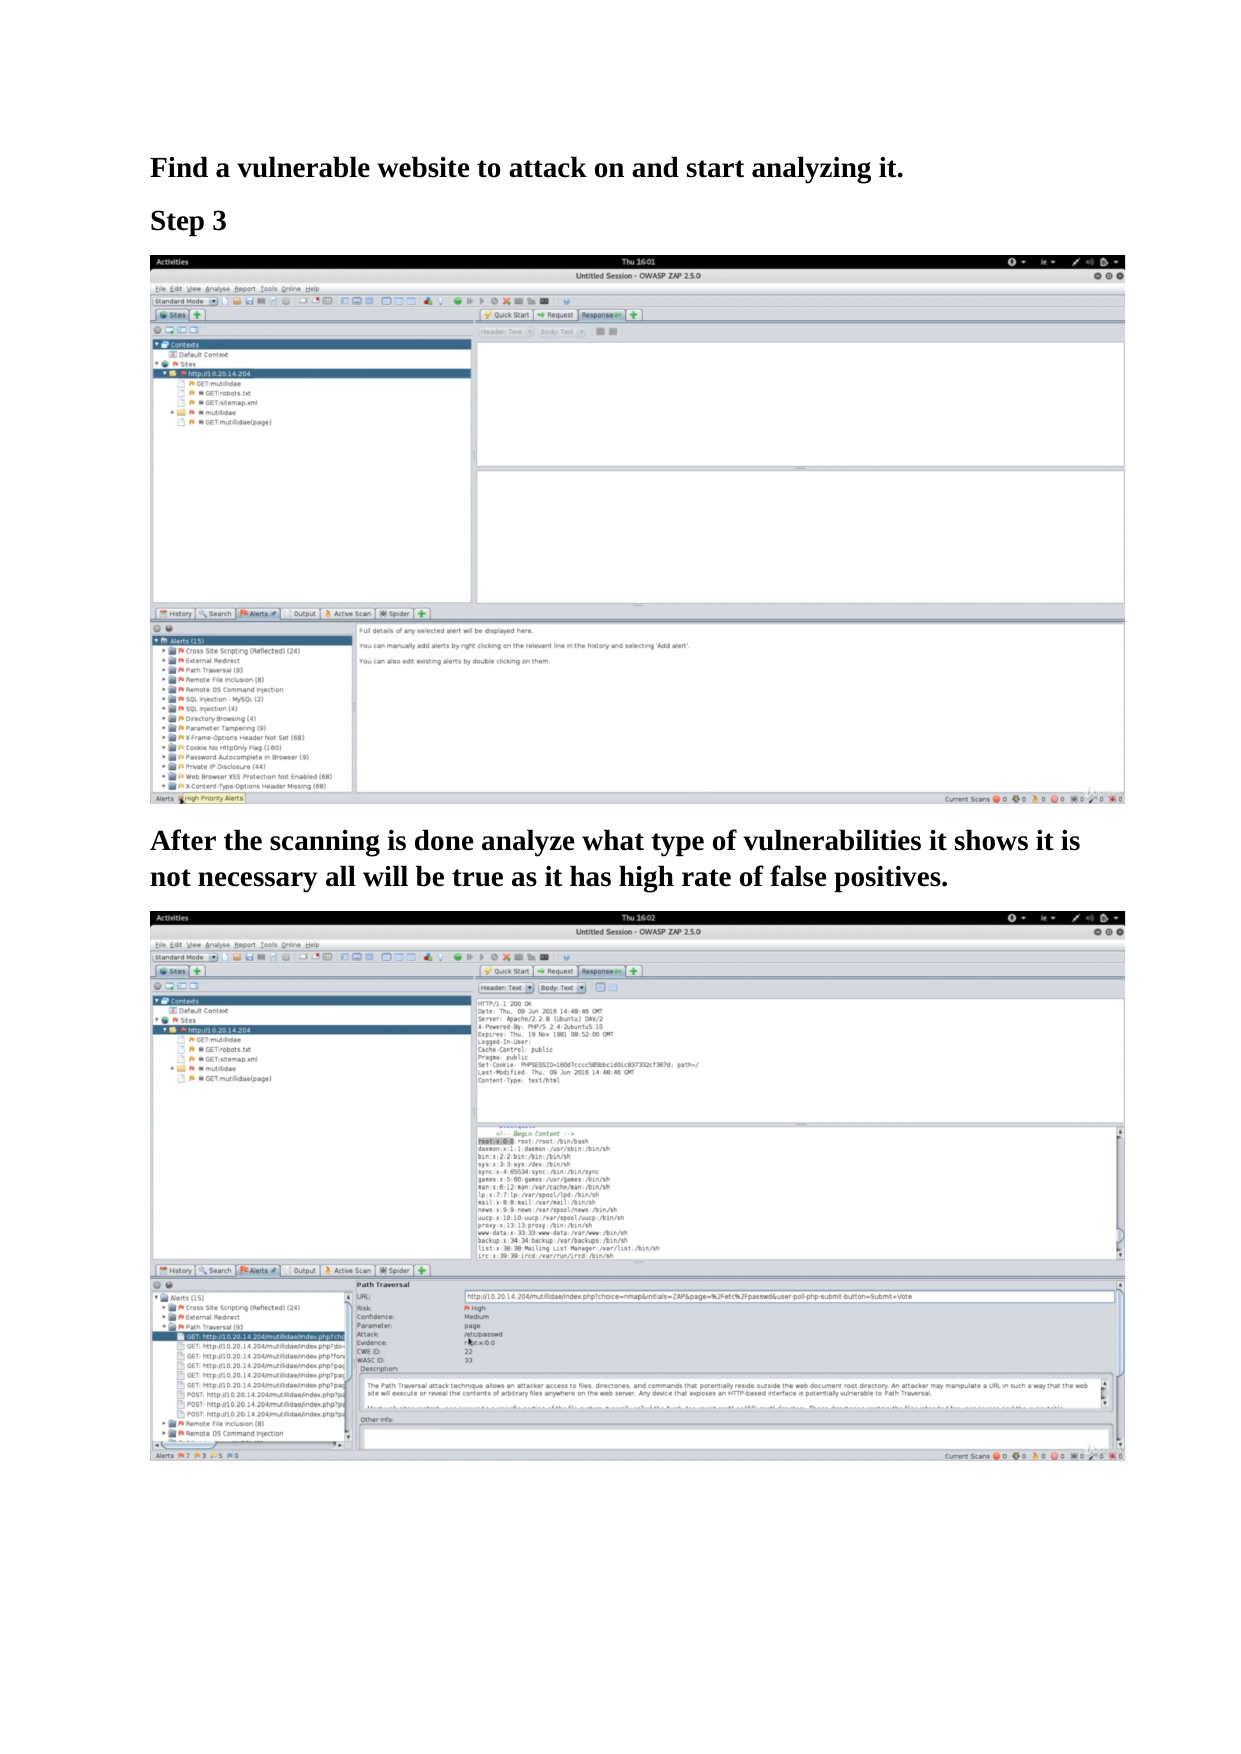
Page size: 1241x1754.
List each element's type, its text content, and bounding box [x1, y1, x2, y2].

text After the scanning is done analyze what type of vulnerabilities it shows it is not necessary all will be true as it has high rate of false positives. [150, 823, 1090, 893]
picture [150, 255, 1125, 804]
text Step 3 [150, 203, 1090, 236]
picture [150, 911, 1125, 1461]
text Find a vulnerable website to attack on and start analyzing it. [150, 150, 1090, 183]
